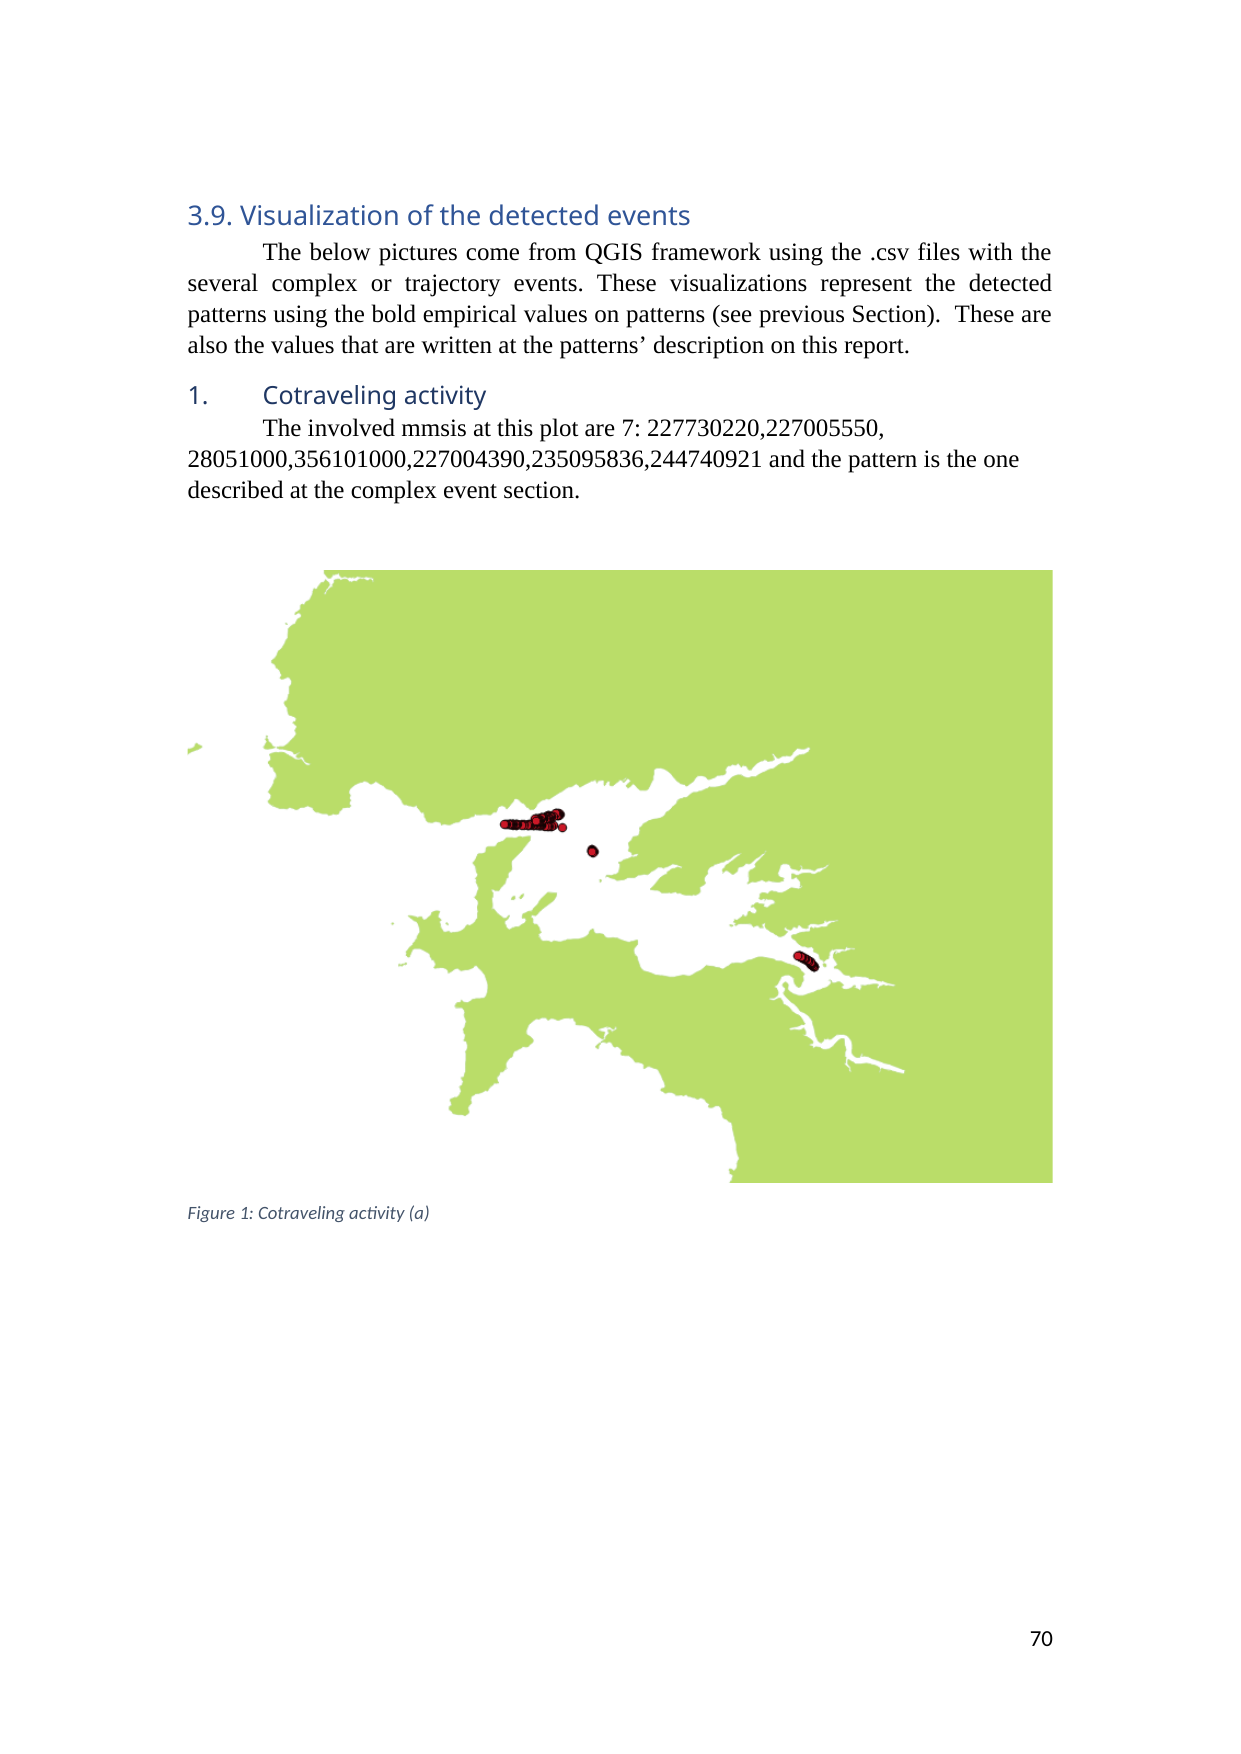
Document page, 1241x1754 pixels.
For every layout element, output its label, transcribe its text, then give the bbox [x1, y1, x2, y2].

text The involved mmsis at this plot are 7: 227730220,227005550, 28051000,356101000,227004390,235095836,244740921 and the pattern is the one described at the complex event section. [187, 413, 1053, 504]
subtitle 1. Cotraveling activity [187, 377, 1053, 412]
subtitle 3.9. Visualization of the detected events [187, 197, 1053, 234]
text The below pictures come from QGIS framework using the .csv files with the several complex or trajectory events. These visualizations represent the detected patterns using the bold empirical values on patterns (see previous Section). These are also the values that are written at the patterns’ description on this report. [187, 237, 1053, 358]
picture [187, 570, 1053, 1183]
